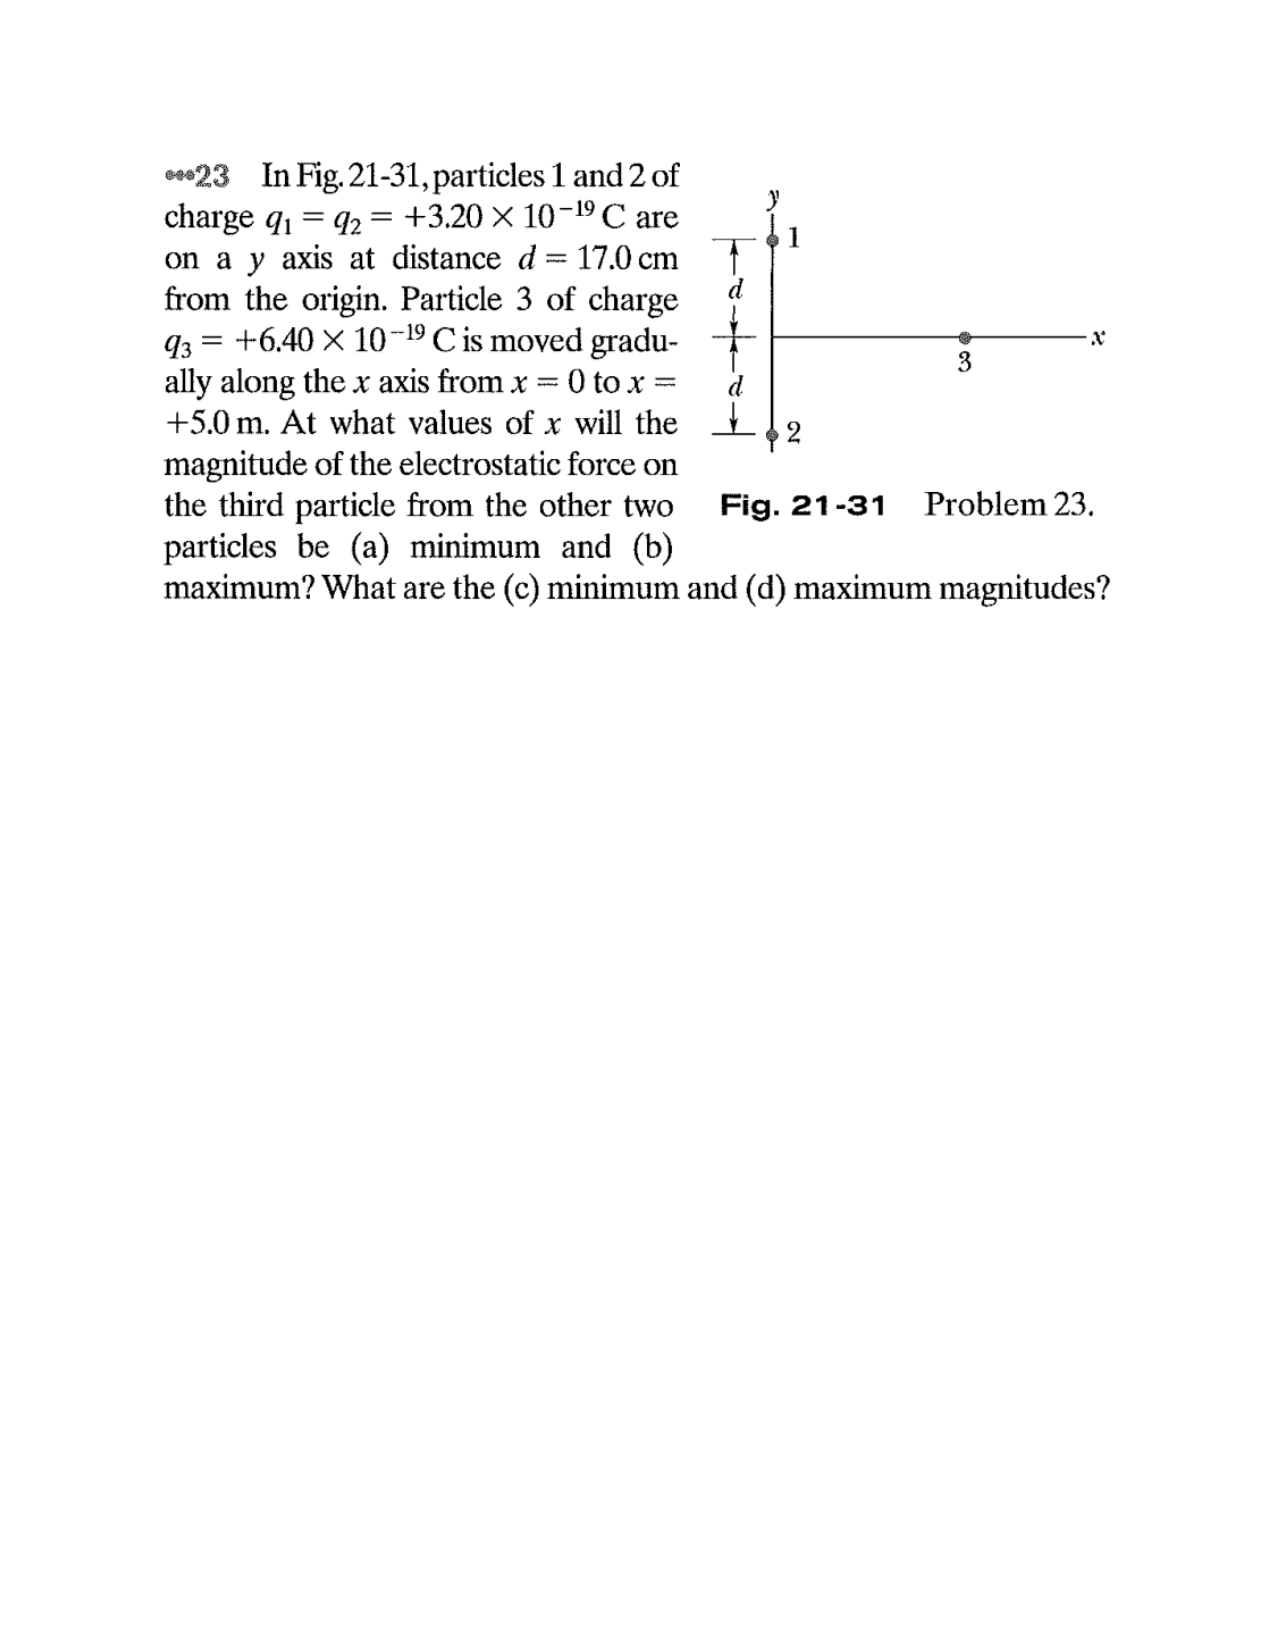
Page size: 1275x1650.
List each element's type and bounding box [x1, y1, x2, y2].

picture [150, 150, 1125, 617]
